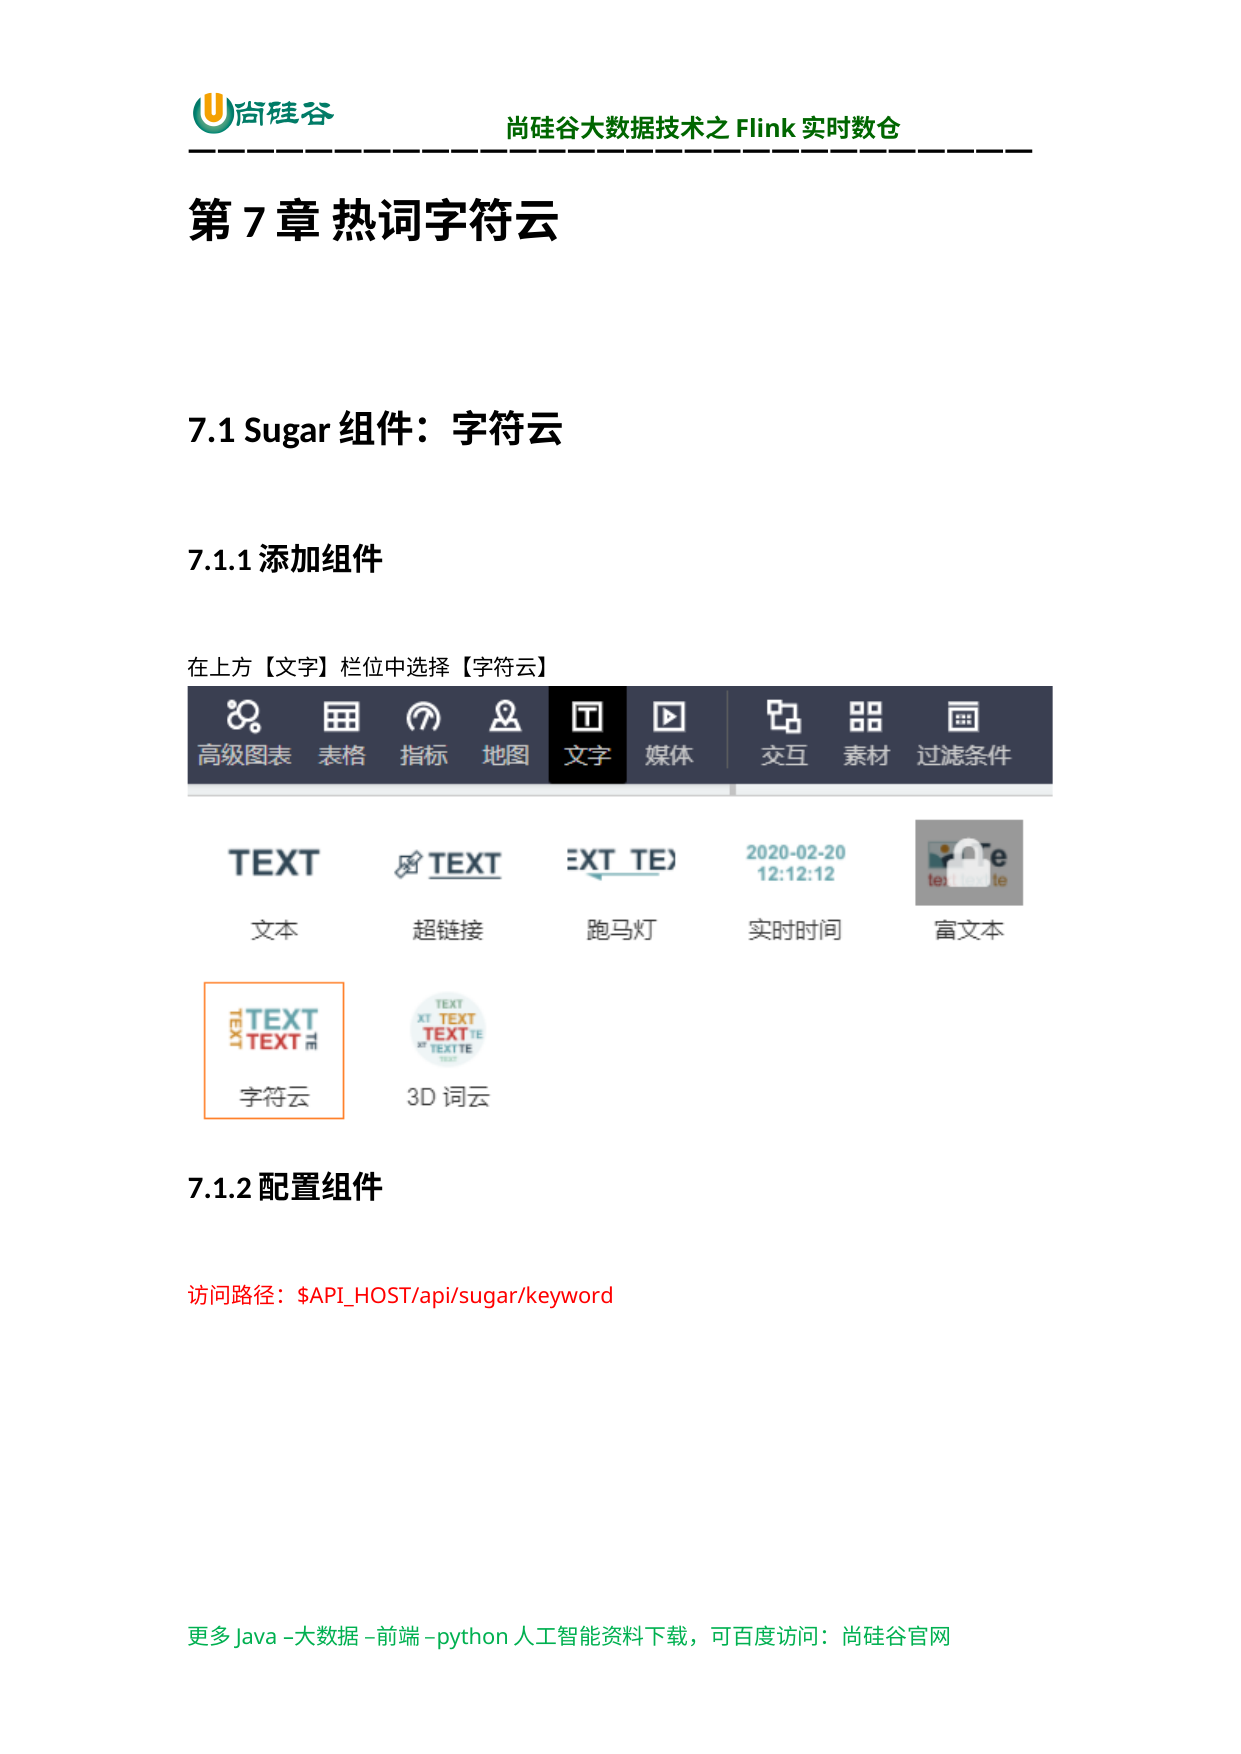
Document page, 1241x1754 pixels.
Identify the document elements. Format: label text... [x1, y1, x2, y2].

picture [187, 686, 1053, 1132]
text 访问路径：$API_HOST/api/sugar/keyword [187, 1277, 1053, 1310]
subtitle 第7章 热词字符云 [187, 169, 1053, 266]
text 在上方【文字】栏位中选择【字符云】 [187, 649, 1053, 682]
subtitle 7.1 Sugar组件：字符云 [187, 393, 1053, 458]
subtitle 7.1.1 添加组件 [187, 524, 1053, 589]
subtitle 7.1.2 配置组件 [187, 1153, 1053, 1218]
picture [187, 88, 338, 138]
